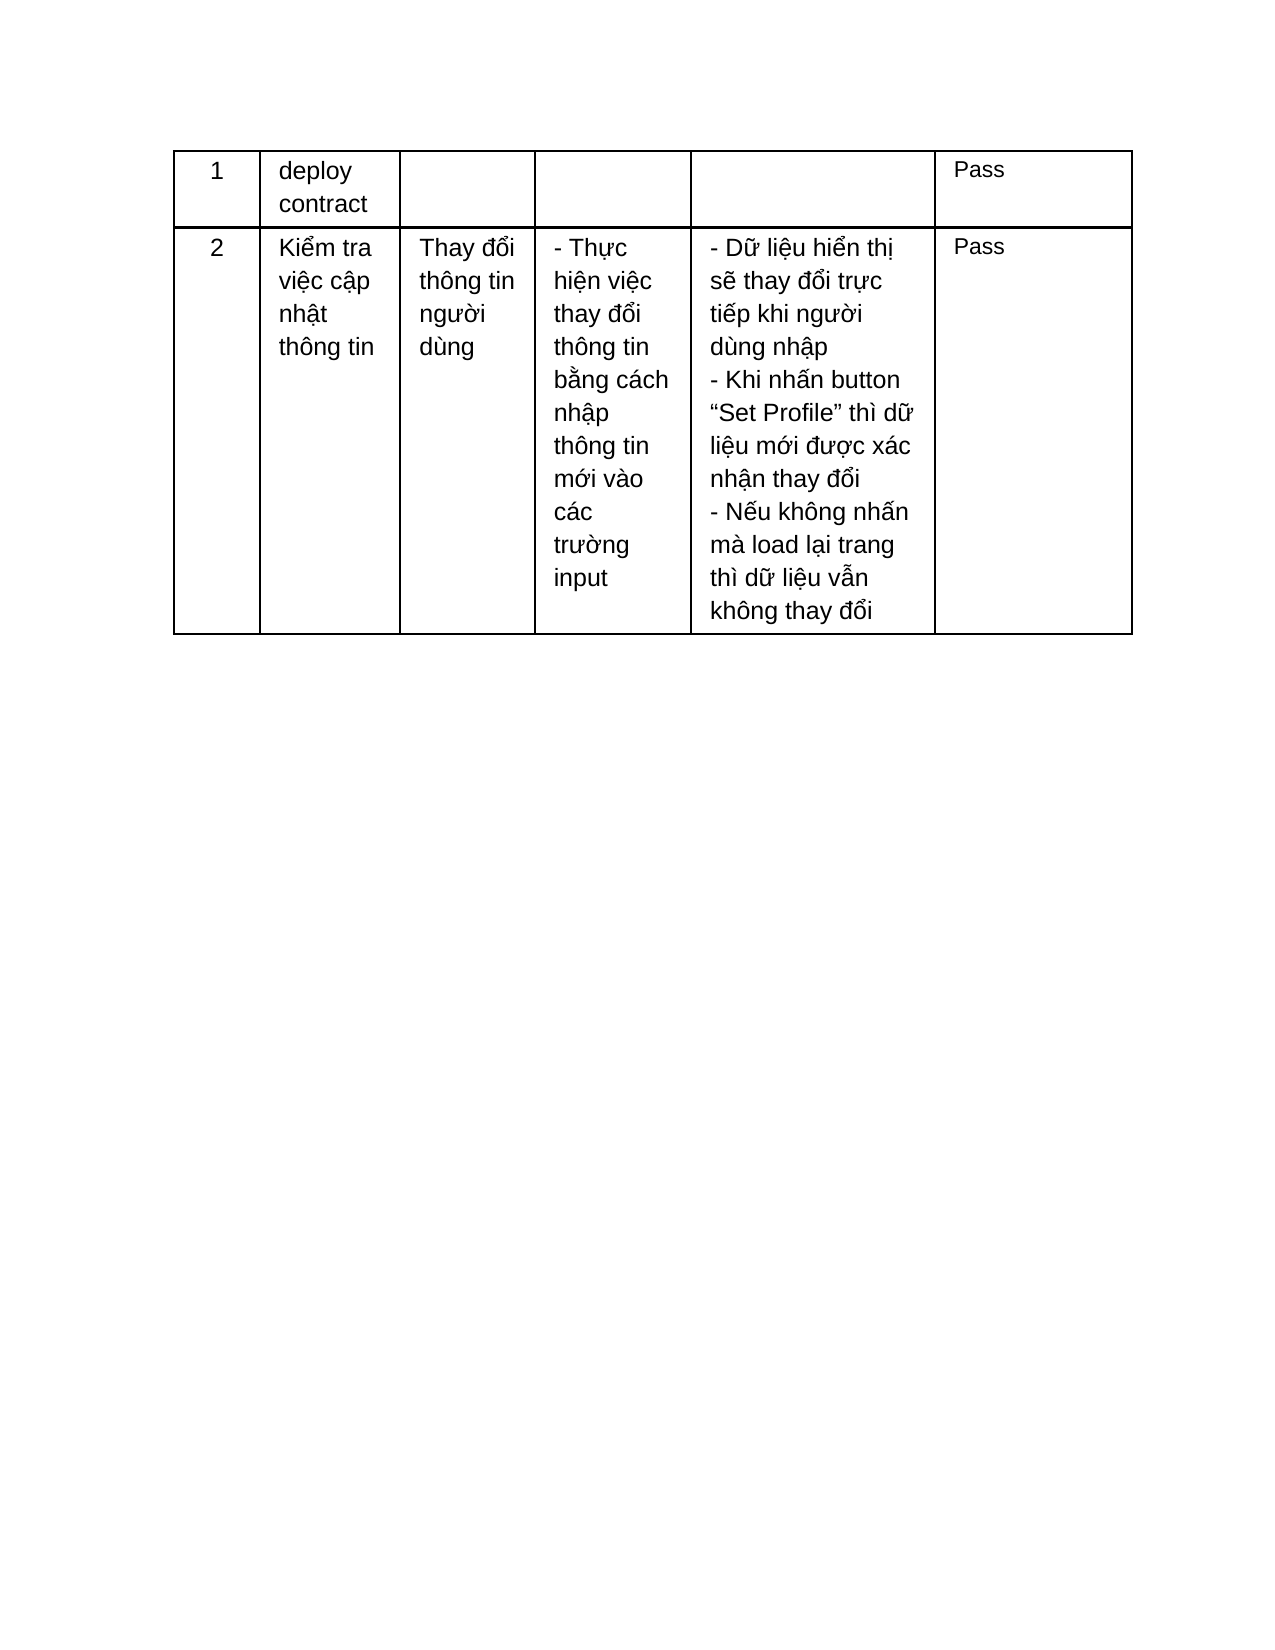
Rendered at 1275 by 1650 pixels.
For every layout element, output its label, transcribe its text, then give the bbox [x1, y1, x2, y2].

table_cell Pass [936, 229, 1131, 633]
table_cell Thay đổi thông tin người dùng [401, 229, 534, 633]
table_cell [536, 152, 690, 226]
table_cell 2 [175, 229, 259, 633]
table_cell Kiểm tra việc cập nhật thông tin [261, 229, 399, 633]
table_cell Pass [936, 152, 1131, 226]
table_cell [692, 152, 934, 226]
table_cell - Thực hiện việc thay đổi thông tin bằng cách nhập thông tin mới vào các trường input [536, 229, 690, 633]
table_cell [401, 152, 534, 226]
table_cell - Dữ liệu hiển thị sẽ thay đổi trực tiếp khi người dùng nhập - Khi nhấn button “Set Profile” thì dữ liệu mới được xác nhận thay đổi - Nếu không nhấn mà load lại trang thì dữ liệu vẫn không thay đổi [692, 229, 934, 633]
table_cell 1 [175, 152, 259, 226]
table_cell deploy contract [261, 152, 399, 226]
